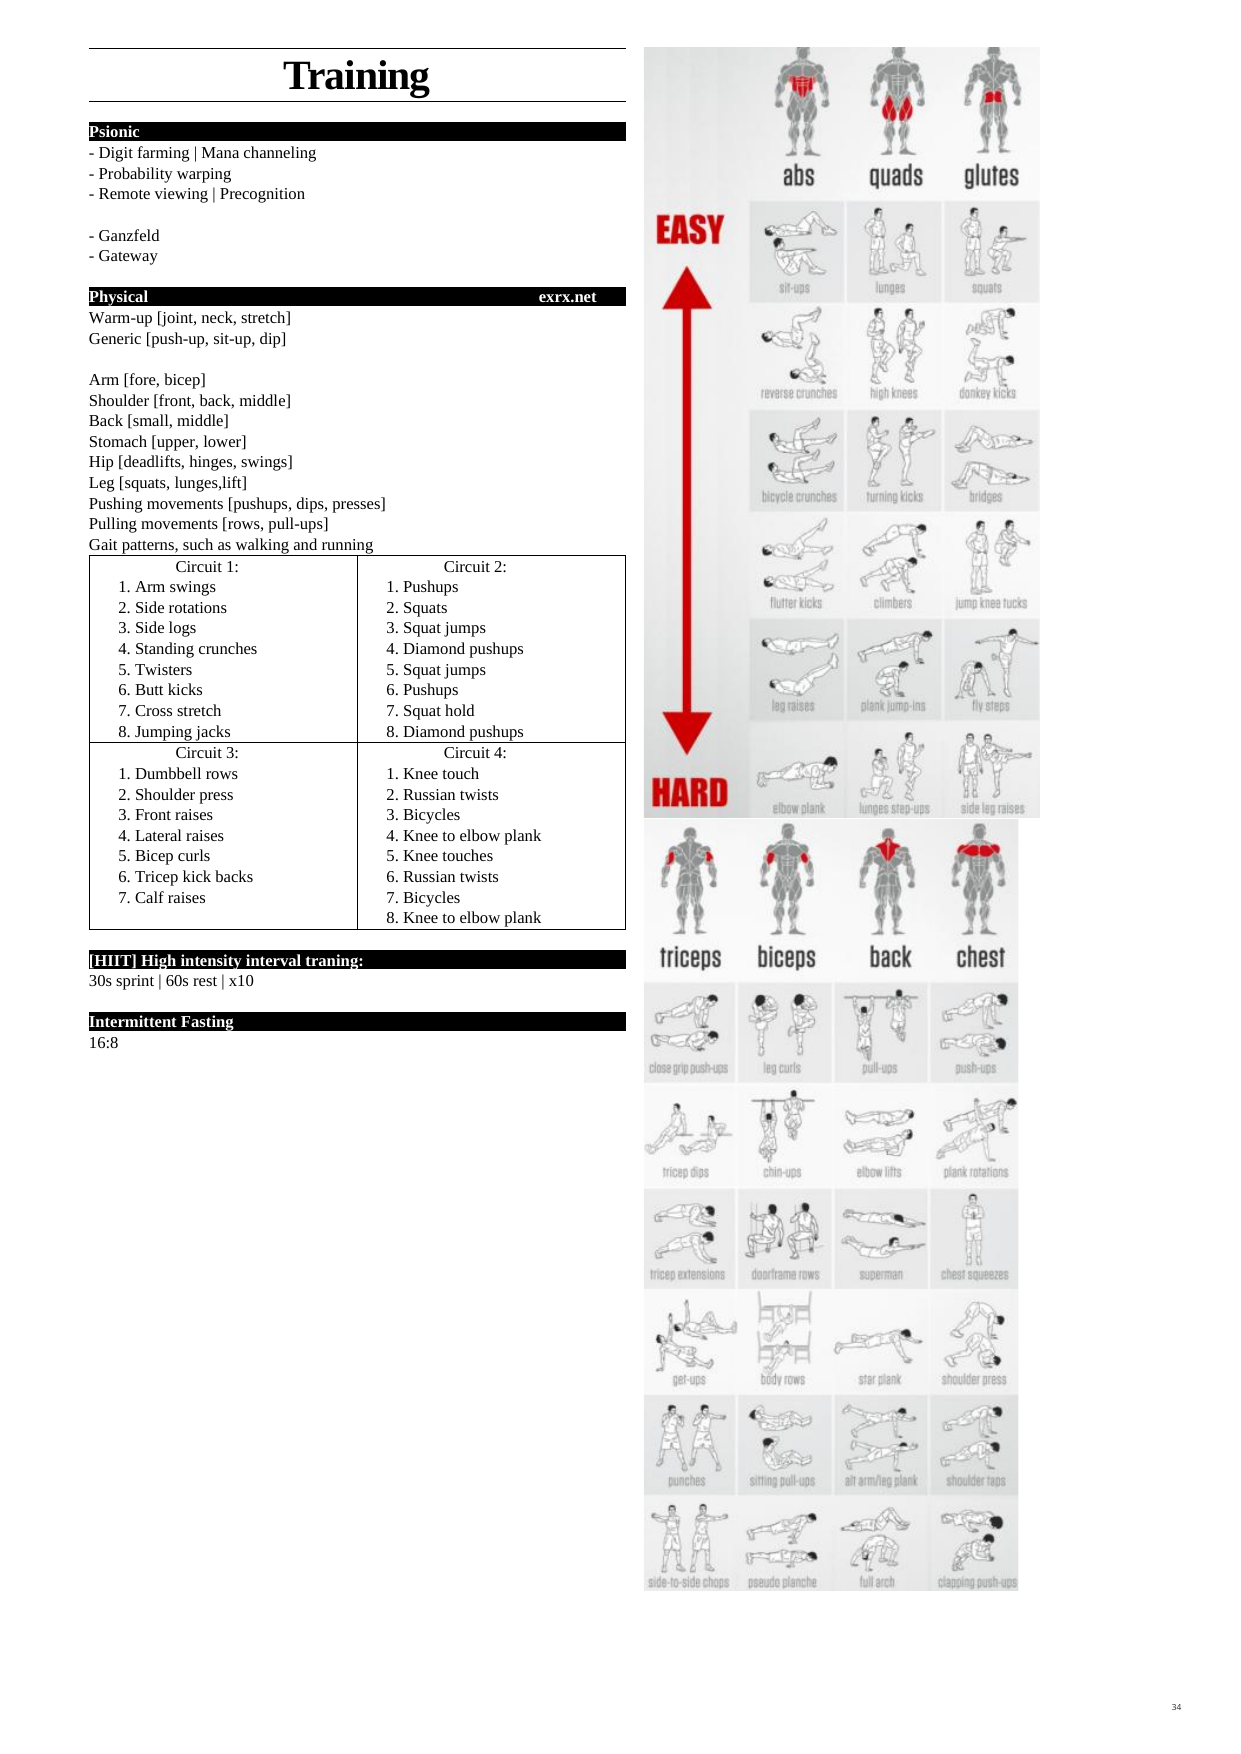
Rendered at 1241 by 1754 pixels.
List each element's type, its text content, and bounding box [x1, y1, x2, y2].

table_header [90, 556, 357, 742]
subtitle Psionic [89, 122, 626, 141]
text Arm [fore, bicep] [89, 370, 626, 389]
text Pulling movements [rows, pull-ups] [89, 514, 626, 533]
text 16:8 [89, 1033, 626, 1052]
text Leg [squats, lunges,lift] [89, 473, 626, 492]
text Generic [push-up, sit-up, dip] [89, 328, 626, 348]
text Back [small, middle] [89, 411, 626, 430]
text Stomach [upper, lower] [89, 432, 626, 451]
text - Remote viewing | Precognition [89, 184, 626, 203]
text Pushing movements [pushups, dips, presses] [89, 493, 626, 513]
picture [643, 47, 1040, 818]
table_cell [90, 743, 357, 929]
subtitle Training [89, 49, 626, 101]
text Intermittent Fasting [89, 1012, 626, 1031]
text - Ganzfeld [89, 225, 626, 244]
text - Gateway [89, 246, 626, 265]
text Hip [deadlifts, hinges, swings] [89, 452, 626, 471]
text [HIIT] High intensity interval traning: [89, 950, 626, 969]
text Warm-up [joint, neck, stretch] [89, 308, 626, 327]
subtitle Physical exrx.net [89, 287, 626, 306]
text Gait patterns, such as walking and running [89, 535, 626, 554]
text - Digit farming | Mana channeling [89, 143, 626, 162]
picture [643, 819, 1019, 1591]
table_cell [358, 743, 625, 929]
text - Probability warping [89, 163, 626, 183]
text 30s sprint | 60s rest | x10 [89, 971, 626, 990]
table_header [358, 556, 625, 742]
text Shoulder [front, back, middle] [89, 390, 626, 409]
